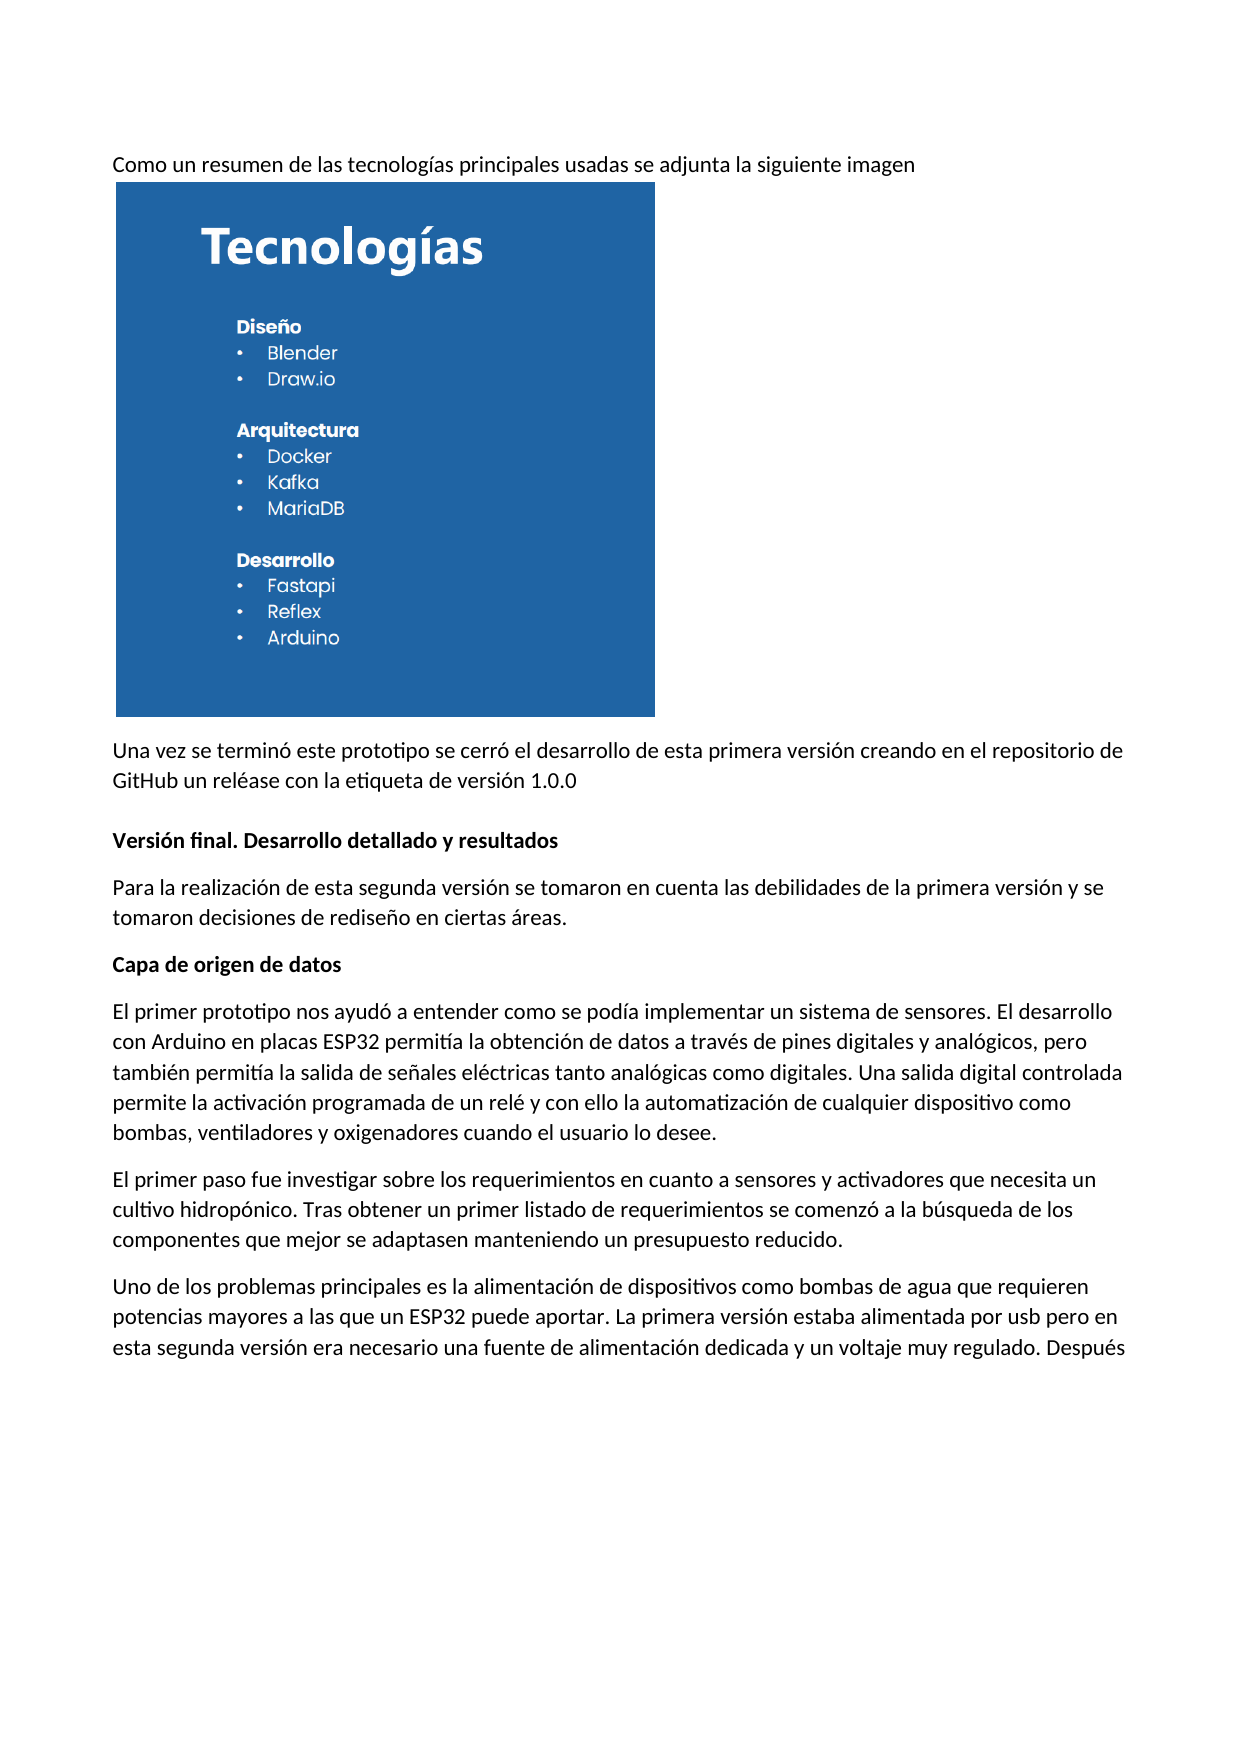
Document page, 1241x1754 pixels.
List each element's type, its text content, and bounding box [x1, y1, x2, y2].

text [112, 1272, 1128, 1361]
picture [112, 180, 657, 717]
text Para la realización de esta segunda versión se tomaron en cuenta las debilidades de la primera versión y se tomaron decisiones de rediseño en ciertas áreas. [112, 873, 1128, 932]
text El primer prototipo nos ayudó a entender como se podía implementar un sistema de sensores. El desarrollo con Arduino en placas ESP32 permitía la obtención de datos a través de pines digitales y analógicos, pero también permitía la salida de señales eléctricas tanto analógicas como digitales. Una salida digital controlada permite la activación programada de un relé y con ello la automatización de cualquier dispositivo como bombas, ventiladores y oxigenadores cuando el usuario lo desee. [112, 997, 1128, 1146]
text Capa de origen de datos [112, 950, 1128, 978]
text El primer paso fue investigar sobre los requerimientos en cuanto a sensores y activadores que necesita un cultivo hidropónico. Tras obtener un primer listado de requerimientos se comenzó a la búsqueda de los componentes que mejor se adaptasen manteniendo un presupuesto reducido. [112, 1165, 1128, 1253]
text Una vez se terminó este prototipo se cerró el desarrollo de esta primera versión creando en el repositorio de GitHub un reléase con la etiqueta de versión 1.0.0 Versión final. Desarrollo detallado y resultados [112, 736, 1128, 854]
